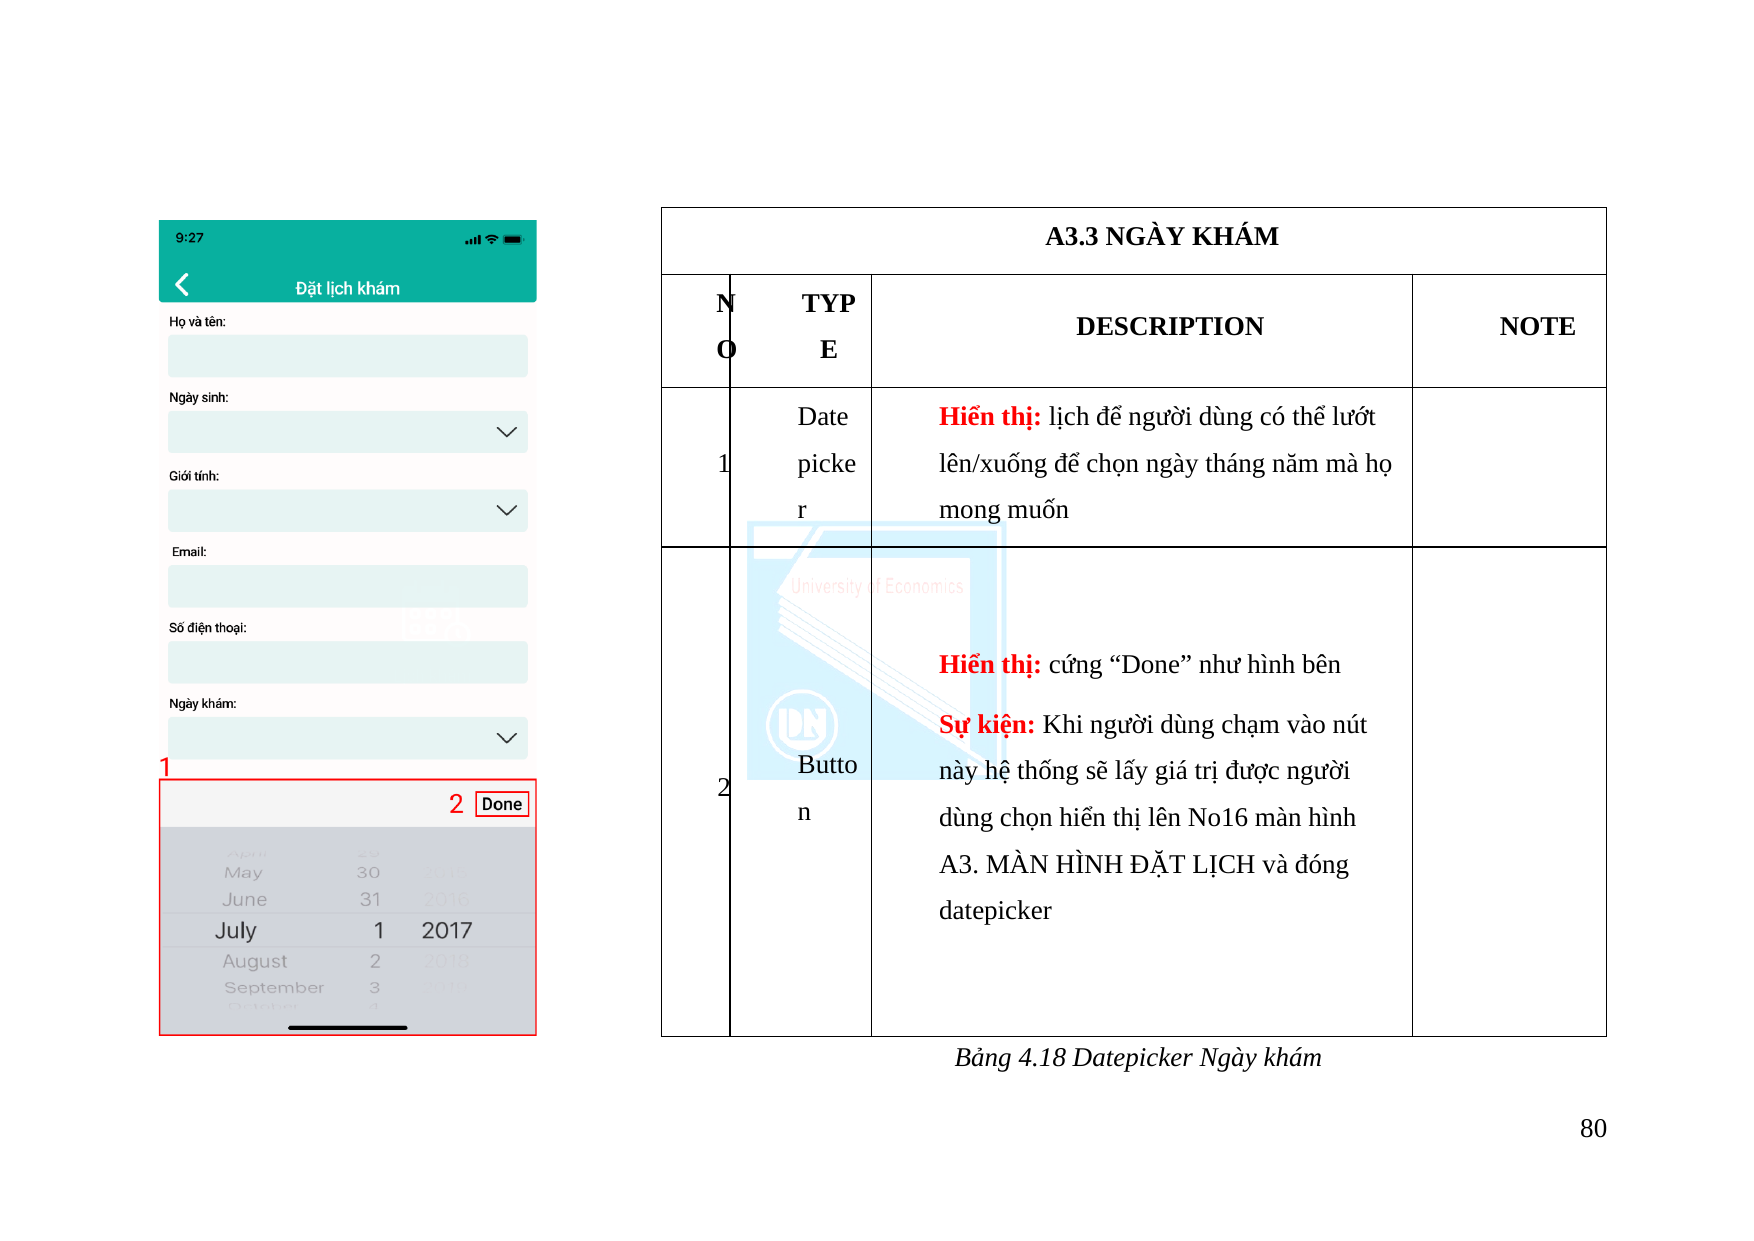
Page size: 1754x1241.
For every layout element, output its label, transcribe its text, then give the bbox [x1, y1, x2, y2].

table_header [147, 207, 661, 1036]
table_cell Datepicker [731, 388, 871, 546]
table_cell Button [731, 548, 871, 1036]
table_cell 2 [662, 548, 729, 1036]
table_header A3.3 NGÀY KHÁM [662, 208, 1606, 273]
table_cell TYPE [731, 275, 871, 387]
table_cell Hiển thị: lịch để người dùng có thể lướt lên/xuống để chọn ngày tháng năm mà họ mong muốn [872, 388, 1412, 546]
table_cell Hiển thị: cứng “Done” như hình bên Sự kiện: Khi người dùng chạm vào nút này hệ thống sẽ lấy giá trị được người dùng chọn hiển thị lên No16 màn hình A3. MÀN HÌNH ĐẶT LỊCH và đóng datepicker [872, 548, 1412, 1036]
table_cell 1 [662, 388, 729, 546]
table_cell [1413, 388, 1606, 546]
table_cell DESCRIPTION [872, 275, 1412, 387]
table_cell [1413, 548, 1606, 1036]
picture [158, 220, 537, 1036]
table_cell NO [662, 275, 729, 387]
table_cell NOTE [1413, 275, 1606, 387]
